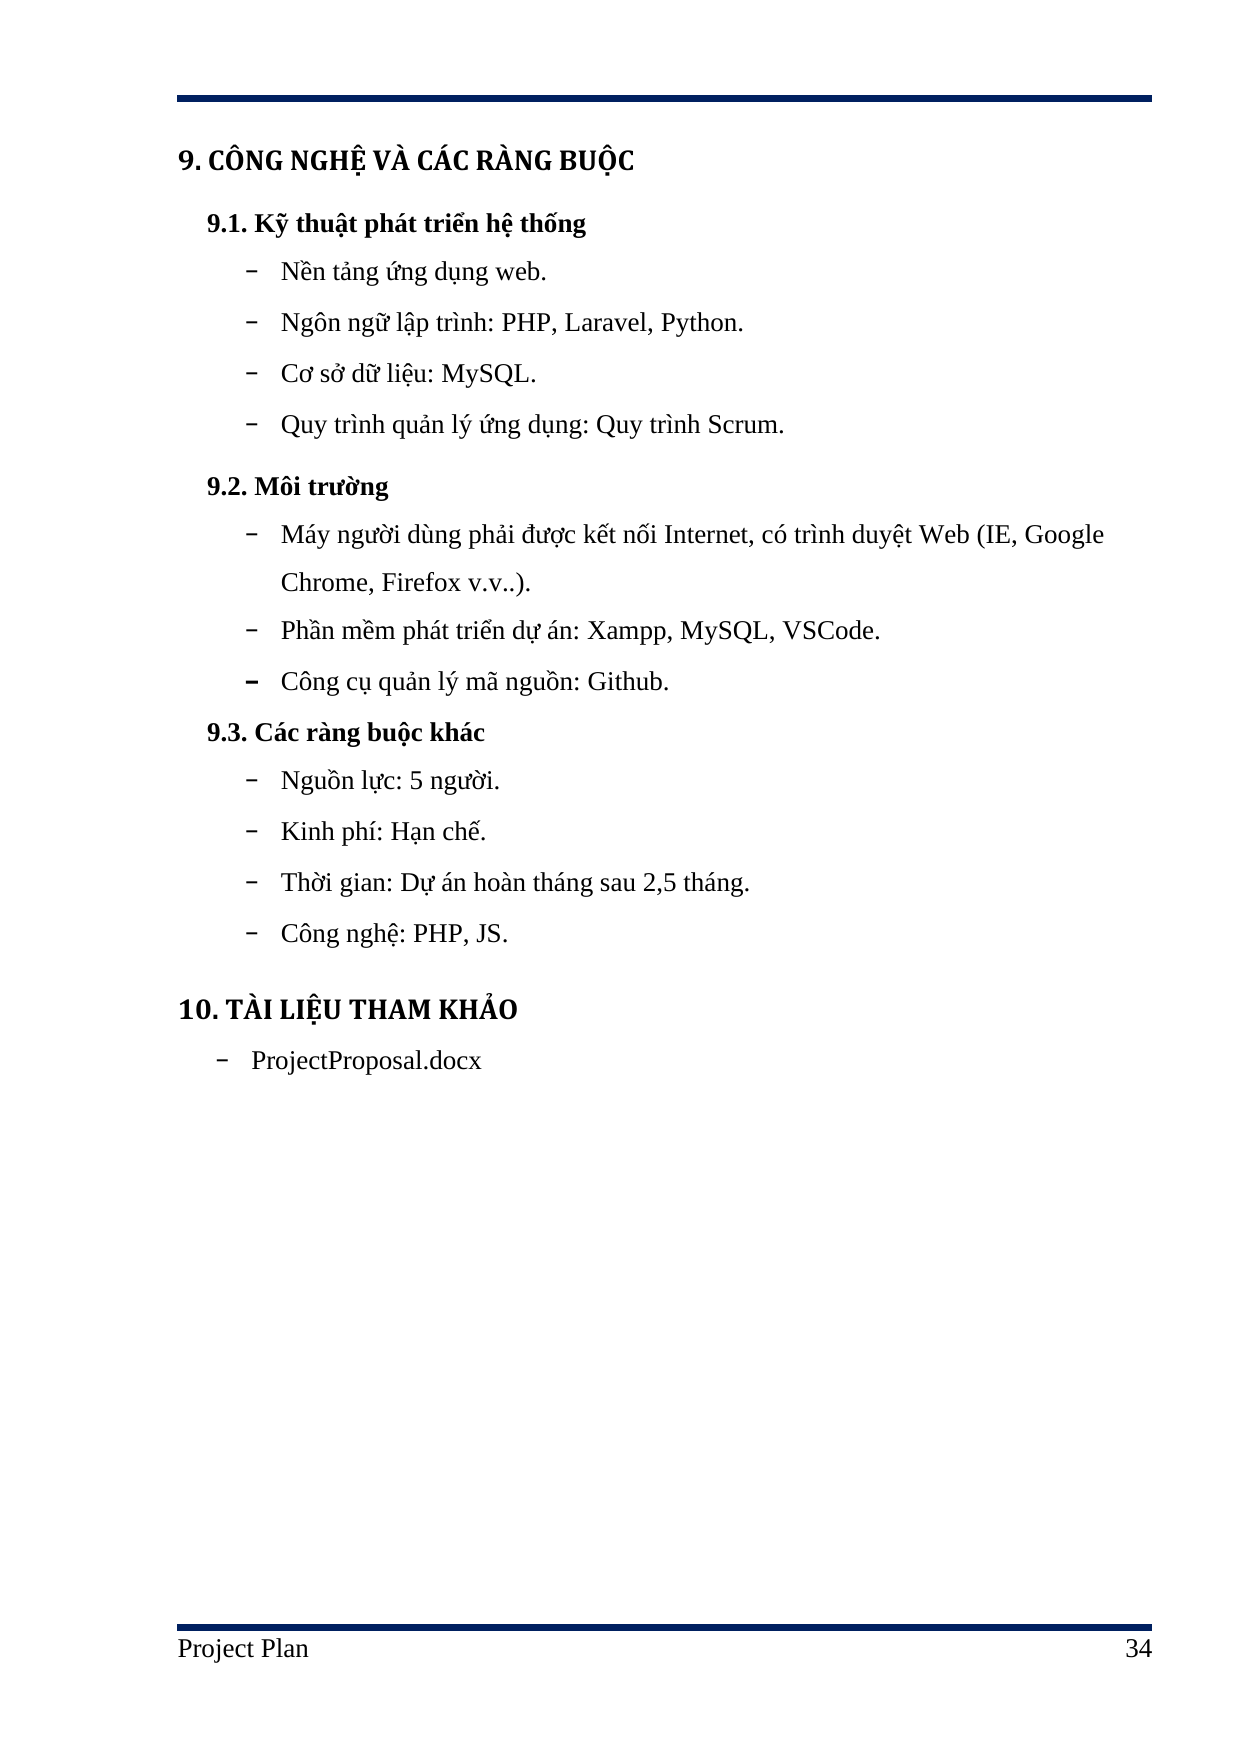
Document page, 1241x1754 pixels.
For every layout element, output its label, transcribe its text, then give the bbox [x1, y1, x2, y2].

list ProjectProposal.docx [213, 1043, 1152, 1077]
list Quy trình quản lý ứng dụng: Quy trình Scrum. [243, 407, 1152, 441]
list Cơ sở dữ liệu: MySQL. [243, 356, 1152, 390]
list Thời gian: Dự án hoàn tháng sau 2,5 tháng. [243, 864, 1152, 899]
list Công cụ quản lý mã nguồn: Github. [243, 664, 1152, 698]
list Nguồn lực: 5 người. [243, 762, 1152, 797]
subtitle 9.2. Môi trường [177, 470, 1152, 501]
list Kinh phí: Hạn chế. [243, 813, 1152, 848]
list Công nghệ: PHP, JS. [243, 916, 1152, 950]
subtitle 9.3. Các ràng buộc khác [177, 716, 1152, 747]
subtitle 9. CÔNG NGHỆ VÀ CÁC RÀNG BUỘC [177, 143, 1152, 177]
list Máy người dùng phải được kết nối Internet, có trình duyệt Web (IE, Google Chrome, Firefox v.v..). [243, 517, 1152, 598]
subtitle 9.1. Kỹ thuật phát triển hệ thống [177, 207, 1152, 238]
list Ngôn ngữ lập trình: PHP, Laravel, Python. [243, 304, 1152, 339]
subtitle 10. TÀI LIỆU THAM KHẢO [177, 992, 1152, 1026]
list Phần mềm phát triển dự án: Xampp, MySQL, VSCode. [243, 613, 1152, 647]
list Nền tảng ứng dụng web. [243, 253, 1152, 288]
